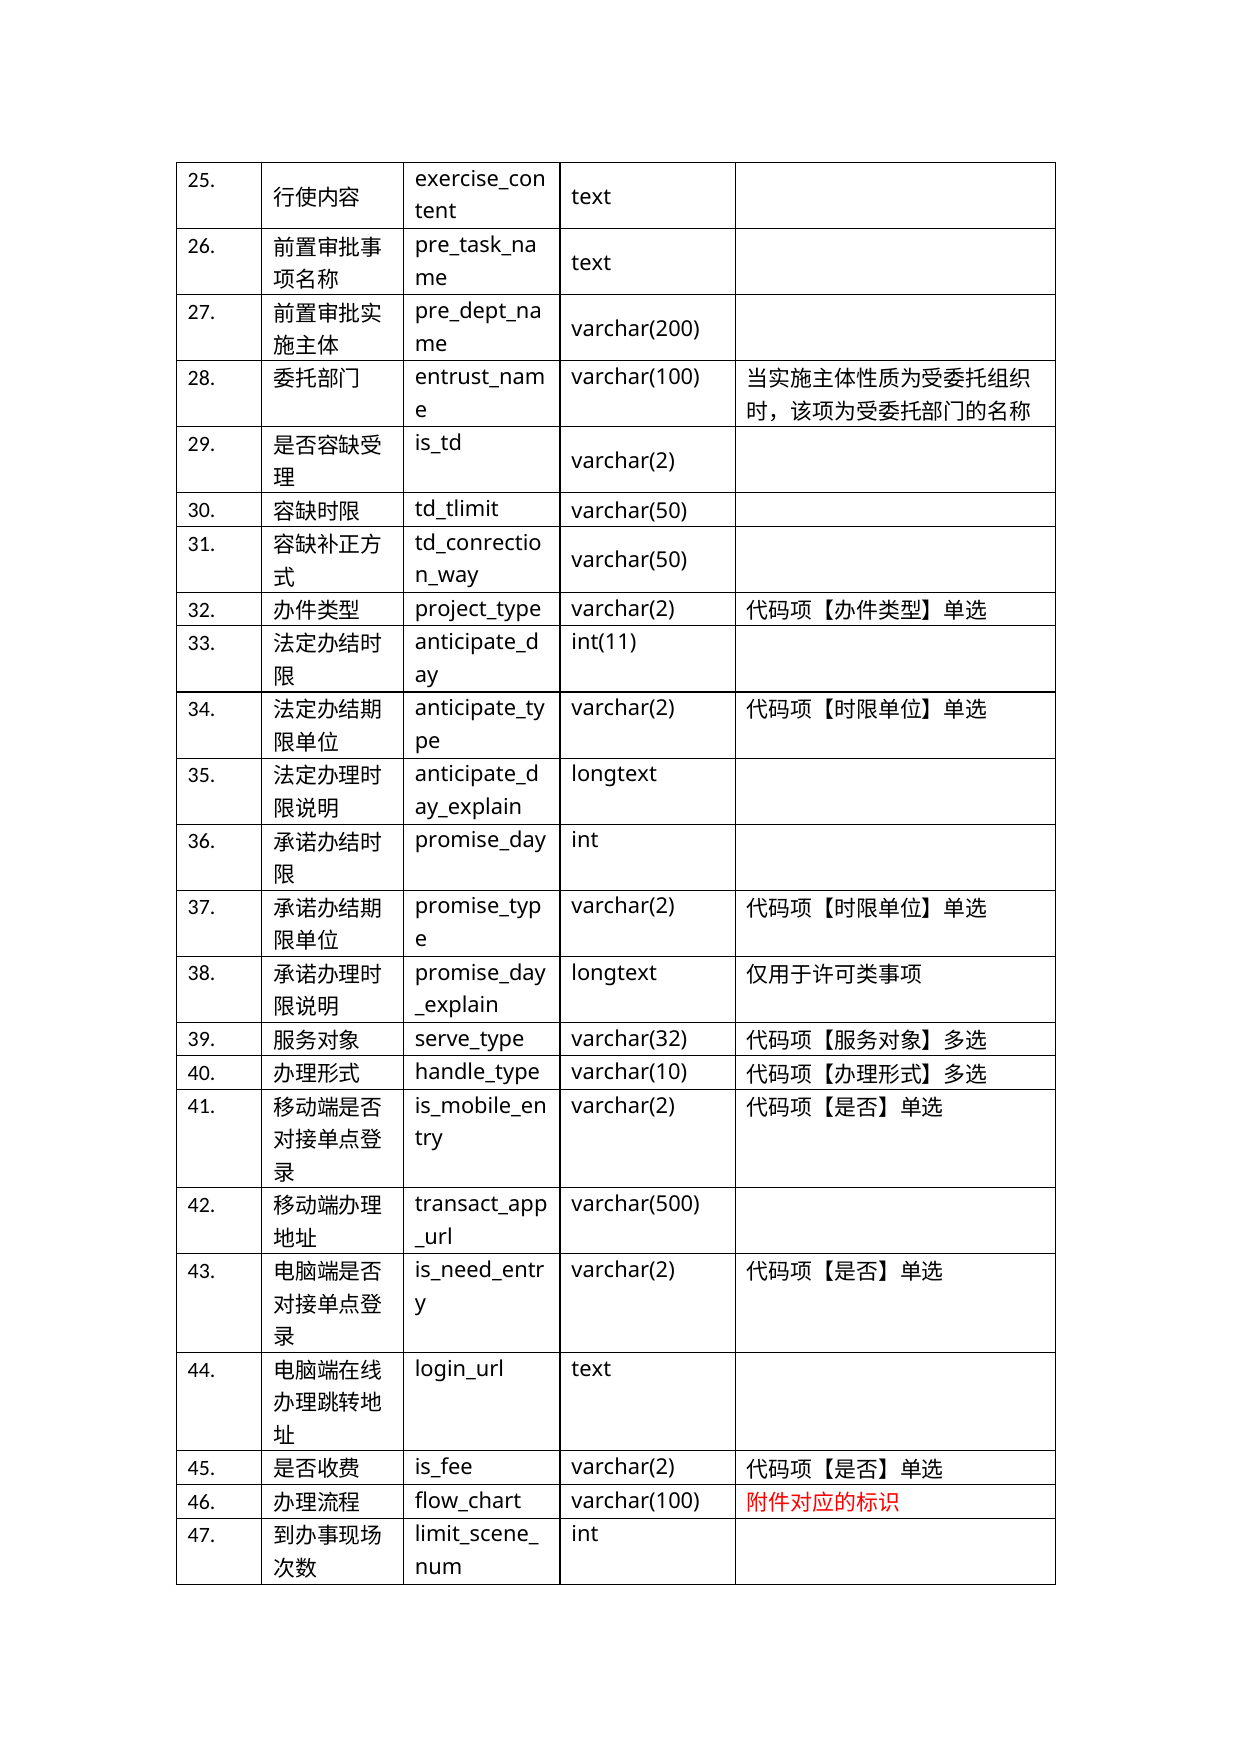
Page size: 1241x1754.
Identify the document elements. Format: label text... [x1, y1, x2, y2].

table_cell 容缺补正方式 [262, 527, 403, 592]
table_cell [177, 1353, 261, 1450]
table_cell anticipate_day_explain [404, 759, 559, 823]
table_cell 附件对应的标识 [736, 1485, 1055, 1517]
table_cell varchar(2) [561, 891, 735, 956]
table_cell [736, 825, 1055, 889]
table_cell 到办事现场次数 [262, 1519, 403, 1583]
table_cell 服务对象 [262, 1023, 403, 1055]
table_cell [736, 229, 1055, 294]
table_cell varchar(100) [561, 1485, 735, 1517]
table_cell [177, 1519, 261, 1583]
table_cell [177, 693, 261, 757]
table_cell entrust_name [404, 361, 559, 426]
table_cell 容缺时限 [262, 493, 403, 526]
table_cell 电脑端在线办理跳转地址 [262, 1353, 403, 1450]
table_cell [736, 163, 1055, 228]
table_cell 代码项【是否】单选 [736, 1254, 1055, 1352]
table_cell is_mobile_entry [404, 1090, 559, 1187]
table_cell 前置审批事项名称 [262, 229, 403, 294]
table_cell [177, 1023, 261, 1055]
table_cell 办件类型 [262, 593, 403, 625]
table_cell varchar(200) [561, 295, 735, 360]
table_cell [177, 1451, 261, 1484]
table_cell [177, 493, 261, 526]
table_cell 办理形式 [262, 1056, 403, 1089]
table_cell [736, 427, 1055, 492]
table_cell is_td [404, 427, 559, 492]
table_cell 移动端是否对接单点登录 [262, 1090, 403, 1187]
table_cell td_tlimit [404, 493, 559, 526]
table_cell [177, 527, 261, 592]
table_cell 法定办理时限说明 [262, 759, 403, 823]
table_cell 委托部门 [262, 361, 403, 426]
table_cell serve_type [404, 1023, 559, 1055]
table_cell 承诺办结期限单位 [262, 891, 403, 956]
table_cell 法定办结时限 [262, 626, 403, 691]
table_cell longtext [561, 957, 735, 1022]
table_cell 仅用于许可类事项 [736, 957, 1055, 1022]
table_cell [177, 759, 261, 823]
table_cell transact_app_url [404, 1188, 559, 1253]
table_cell varchar(2) [561, 593, 735, 625]
table_cell varchar(500) [561, 1188, 735, 1253]
table_cell exercise_content [404, 163, 559, 228]
table_cell [736, 1519, 1055, 1583]
table_cell promise_type [404, 891, 559, 956]
table_cell pre_dept_name [404, 295, 559, 360]
table_cell [177, 1188, 261, 1253]
table_cell flow_chart [404, 1485, 559, 1517]
table_cell 承诺办理时限说明 [262, 957, 403, 1022]
table_cell 代码项【时限单位】单选 [736, 891, 1055, 956]
table_cell [177, 427, 261, 492]
table_cell 办理流程 [262, 1485, 403, 1517]
table_cell 法定办结期限单位 [262, 693, 403, 757]
table_cell promise_day_explain [404, 957, 559, 1022]
table_cell [736, 626, 1055, 691]
table_cell is_fee [404, 1451, 559, 1484]
table_cell anticipate_day [404, 626, 559, 691]
table_cell [177, 1056, 261, 1089]
table_cell 行使内容 [262, 163, 403, 228]
table_cell varchar(2) [561, 1090, 735, 1187]
table_cell handle_type [404, 1056, 559, 1089]
table_cell text [561, 229, 735, 294]
table_cell anticipate_type [404, 693, 559, 757]
table_cell varchar(2) [561, 427, 735, 492]
table_cell 电脑端是否对接单点登录 [262, 1254, 403, 1352]
table_cell varchar(50) [561, 493, 735, 526]
table_cell varchar(2) [561, 693, 735, 757]
table_cell [177, 957, 261, 1022]
table_cell varchar(2) [561, 1254, 735, 1352]
table_cell 代码项【是否】单选 [736, 1090, 1055, 1187]
table_cell [736, 295, 1055, 360]
table_cell limit_scene_num [404, 1519, 559, 1583]
table_cell [736, 1188, 1055, 1253]
table_cell 当实施主体性质为受委托组织时，该项为受委托部门的名称 [736, 361, 1055, 426]
table_cell td_conrection_way [404, 527, 559, 592]
table_cell [177, 163, 261, 228]
table_cell [177, 295, 261, 360]
table_cell longtext [561, 759, 735, 823]
table_cell [177, 361, 261, 426]
table_cell pre_task_name [404, 229, 559, 294]
table_cell [177, 626, 261, 691]
table_cell [177, 593, 261, 625]
table_cell [177, 891, 261, 956]
table_cell varchar(32) [561, 1023, 735, 1055]
table_cell [177, 229, 261, 294]
table_cell varchar(10) [561, 1056, 735, 1089]
table_cell 代码项【服务对象】多选 [736, 1023, 1055, 1055]
table_cell int [561, 825, 735, 889]
table_cell [736, 1353, 1055, 1450]
table_cell 代码项【办件类型】单选 [736, 593, 1055, 625]
table_cell [177, 1485, 261, 1517]
table_cell 代码项【时限单位】单选 [736, 693, 1055, 757]
table_cell [177, 825, 261, 889]
table_cell varchar(100) [561, 361, 735, 426]
table_cell text [561, 1353, 735, 1450]
table_cell [177, 1090, 261, 1187]
table_cell varchar(50) [561, 527, 735, 592]
table_cell [736, 527, 1055, 592]
table_cell varchar(2) [561, 1451, 735, 1484]
table_cell text [561, 163, 735, 228]
table_cell 前置审批实施主体 [262, 295, 403, 360]
table_cell 是否容缺受理 [262, 427, 403, 492]
table_cell 代码项【是否】单选 [736, 1451, 1055, 1484]
table_cell 承诺办结时限 [262, 825, 403, 889]
table_cell int [561, 1519, 735, 1583]
table_cell project_type [404, 593, 559, 625]
table_cell 是否收费 [262, 1451, 403, 1484]
table_cell [736, 493, 1055, 526]
table_cell [736, 759, 1055, 823]
table_cell promise_day [404, 825, 559, 889]
table_cell int(11) [561, 626, 735, 691]
table_cell is_need_entry [404, 1254, 559, 1352]
table_cell 代码项【办理形式】多选 [736, 1056, 1055, 1089]
table_cell 移动端办理地址 [262, 1188, 403, 1253]
table_cell [177, 1254, 261, 1352]
table_cell login_url [404, 1353, 559, 1450]
